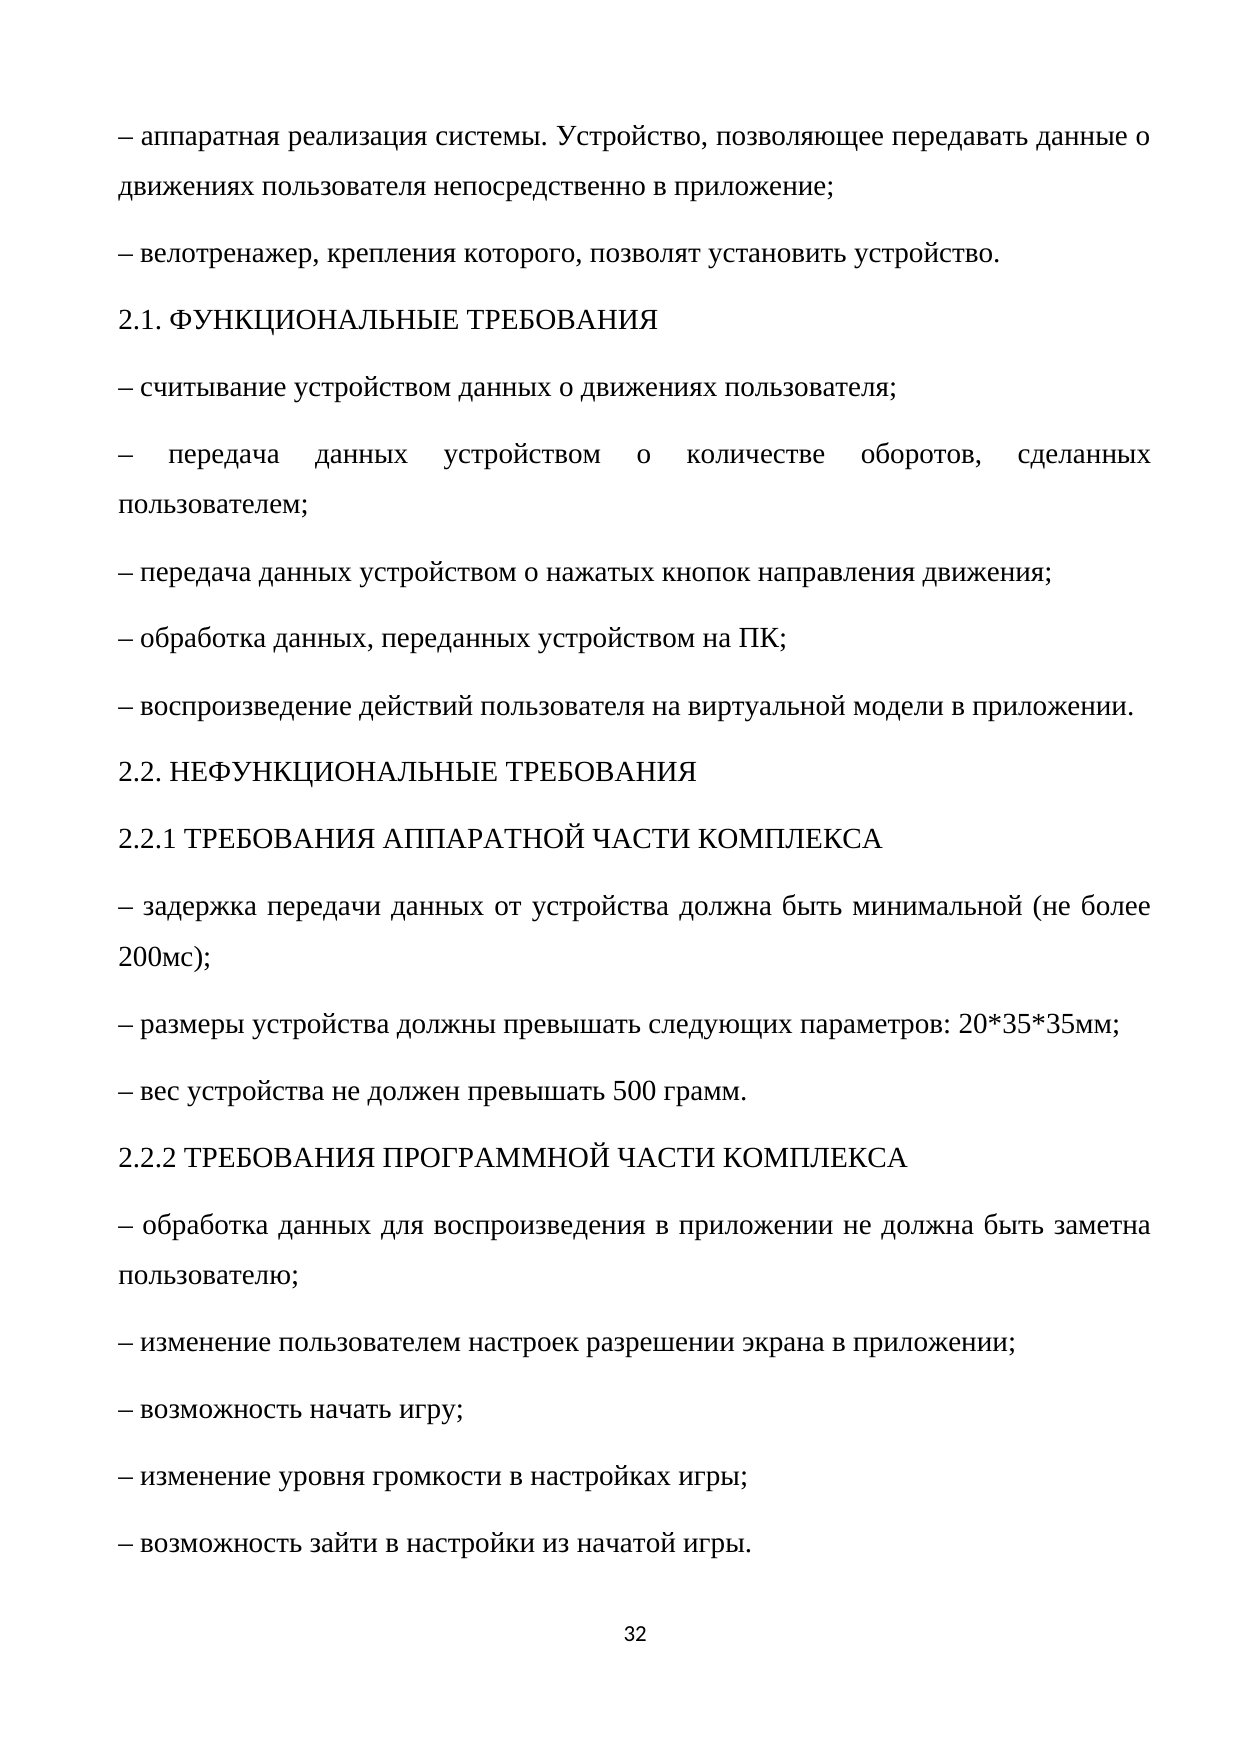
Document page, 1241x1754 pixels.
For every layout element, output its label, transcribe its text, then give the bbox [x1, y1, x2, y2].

text – изменение уровня громкости в настройках игры; [118, 1458, 1152, 1492]
text 2.2.1 ТРЕБОВАНИЯ АППАРАТНОЙ ЧАСТИ КОМПЛЕКСА [118, 822, 1152, 855]
text 2.2. НЕФУНКЦИОНАЛЬНЫЕ ТРЕБОВАНИЯ [118, 754, 1152, 788]
text – возможность зайти в настройки из начатой игры. [118, 1525, 1152, 1558]
text – возможность начать игру; [118, 1391, 1152, 1424]
text – изменение пользователем настроек разрешении экрана в приложении; [118, 1324, 1152, 1358]
text – передача данных устройством о нажатых кнопок направления движения; [118, 554, 1152, 587]
text 2.1. ФУНКЦИОНАЛЬНЫЕ ТРЕБОВАНИЯ [118, 302, 1152, 336]
text – обработка данных, переданных устройством на ПК; [118, 621, 1152, 654]
text – вес устройства не должен превышать 500 грамм. [118, 1073, 1152, 1106]
text – обработка данных для воспроизведения в приложении не должна быть заметна пользователю; [118, 1207, 1152, 1291]
text – считывание устройством данных о движениях пользователя; [118, 369, 1152, 403]
text – передача данных устройством о количестве оборотов, сделанных пользователем; [118, 436, 1152, 520]
text – размеры устройства должны превышать следующих параметров: 20*35*35мм; [118, 1006, 1152, 1039]
text – велотренажер, крепления которого, позволят установить устройство. [118, 235, 1152, 269]
text – воспроизведение действий пользователя на виртуальной модели в приложении. [118, 688, 1152, 721]
text – аппаратная реализация системы. Устройство, позволяющее передавать данные о движениях пользователя непосредственно в приложение; [118, 118, 1152, 202]
text 2.2.2 ТРЕБОВАНИЯ ПРОГРАММНОЙ ЧАСТИ КОМПЛЕКСА [118, 1140, 1152, 1173]
text – задержка передачи данных от устройства должна быть минимальной (не более 200мс); [118, 888, 1152, 972]
